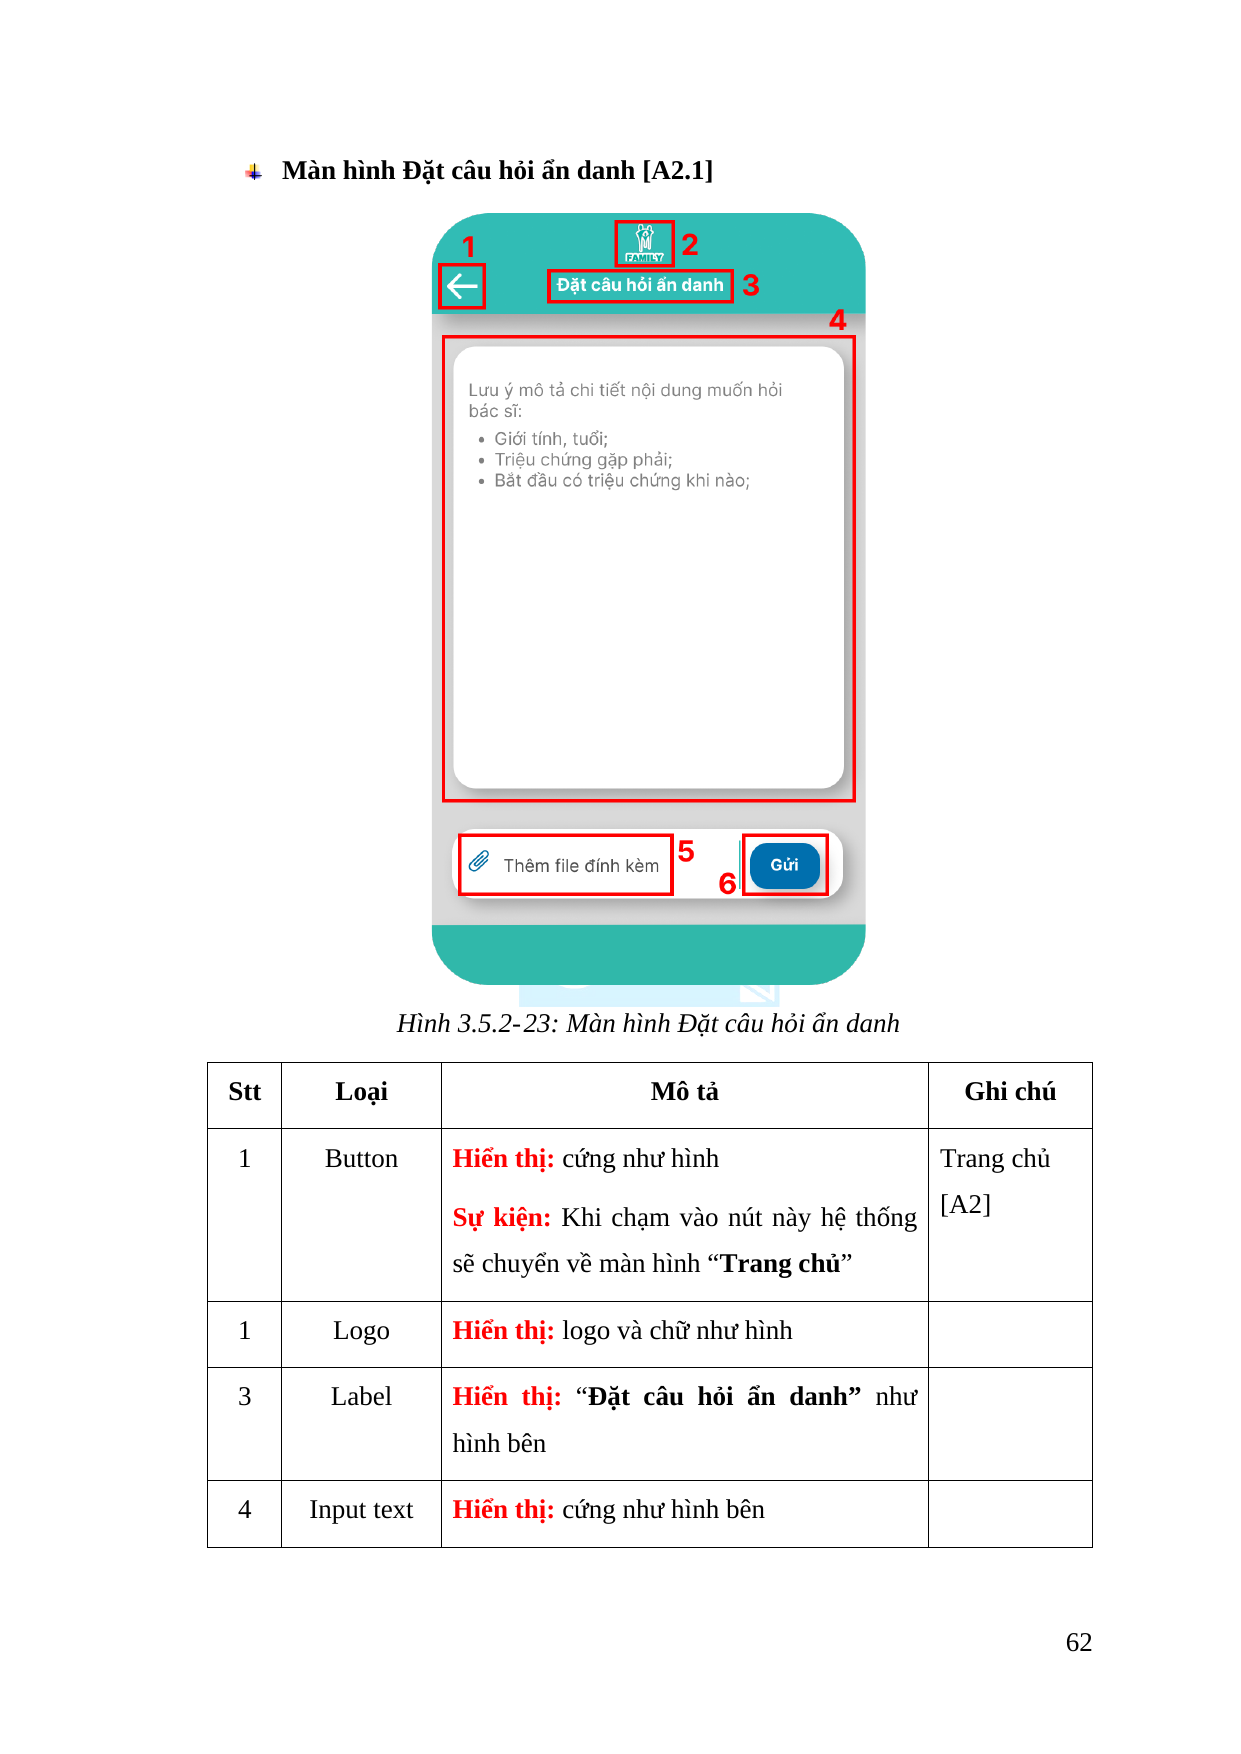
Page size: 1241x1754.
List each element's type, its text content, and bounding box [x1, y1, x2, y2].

table_cell Input text [282, 1481, 441, 1547]
table_cell Logo [282, 1302, 441, 1367]
table_cell [929, 1368, 1092, 1480]
table_cell 1 [208, 1129, 281, 1301]
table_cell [442, 1481, 928, 1547]
list Màn hình Đặt câu hỏi ẩn danh [A2.1] [244, 154, 1092, 185]
table_cell 3 [208, 1368, 281, 1480]
table_cell Trang chủ [A2] [929, 1129, 1092, 1301]
table_cell [929, 1481, 1092, 1547]
table_cell Hiển thị: “Đặt câu hỏi ẩn danh” như hình bên [442, 1368, 928, 1480]
table_cell Button [282, 1129, 441, 1301]
table_header Mô tả [442, 1063, 928, 1128]
table_header Stt [208, 1063, 281, 1128]
picture [431, 213, 866, 985]
table_cell Hiển thị: logo và chữ như hình [442, 1302, 928, 1367]
table_header Ghi chú [929, 1063, 1092, 1128]
table_header Loại [282, 1063, 441, 1128]
picture [245, 162, 262, 180]
table_cell Label [282, 1368, 441, 1480]
table_cell Hiển thị: cứng như hình Sự kiện: Khi chạm vào nút này hệ thống sẽ chuyển về màn hình “Trang chủ” [442, 1129, 928, 1301]
table_cell 1 [208, 1302, 281, 1367]
table_cell [929, 1302, 1092, 1367]
table_cell 4 [208, 1481, 281, 1547]
